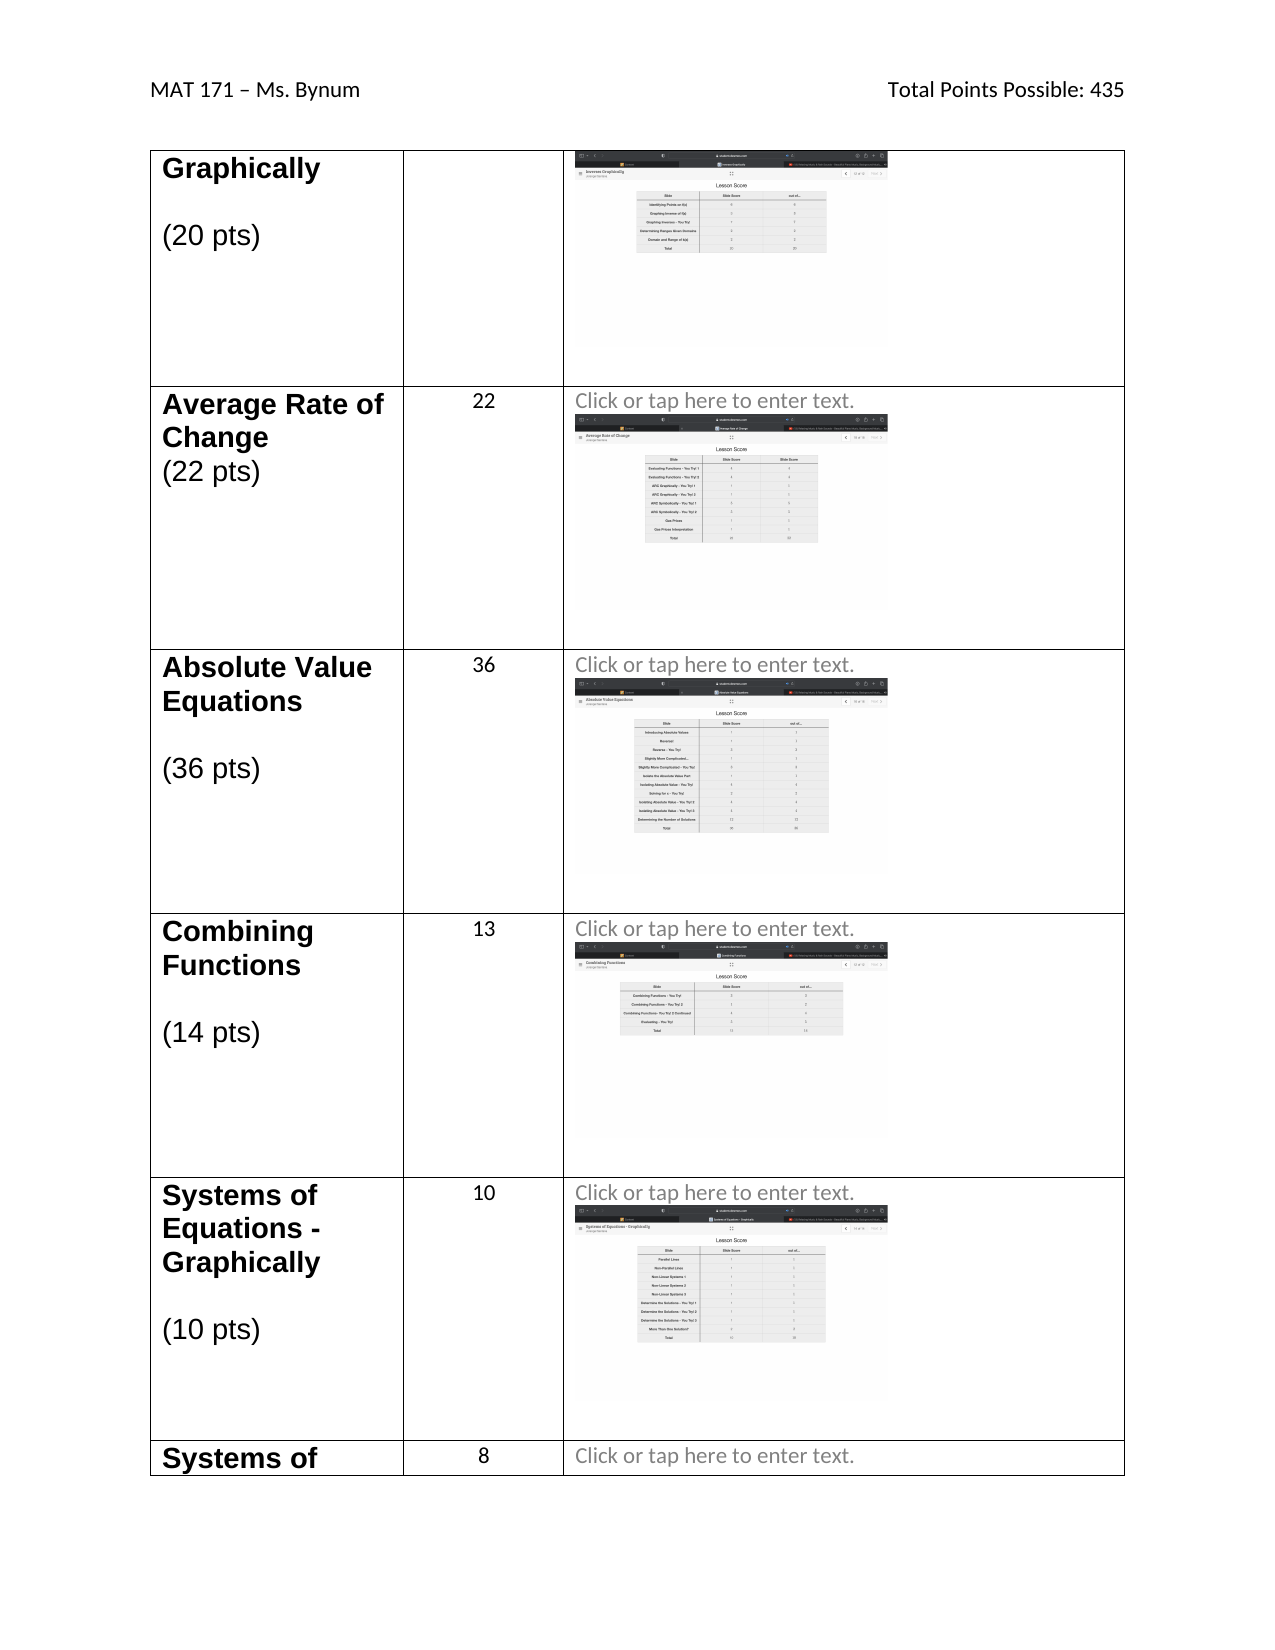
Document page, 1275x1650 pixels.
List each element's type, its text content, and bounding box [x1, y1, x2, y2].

table_cell [404, 151, 563, 386]
picture [575, 151, 888, 347]
picture [575, 414, 888, 610]
table_cell [564, 151, 1124, 386]
table_cell [404, 650, 563, 913]
table_cell [404, 1178, 563, 1440]
picture [575, 1205, 888, 1401]
table_cell [564, 914, 1124, 1177]
table_cell Systems of Equations - Graphically (10 pts) [151, 1178, 403, 1440]
table_cell [564, 1178, 1124, 1440]
table_cell Average Rate of Change (22 pts) [151, 387, 403, 649]
table_cell [564, 387, 1124, 649]
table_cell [151, 151, 403, 386]
picture [575, 942, 888, 1138]
table_cell Absolute Value Equations (36 pts) [151, 650, 403, 913]
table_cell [151, 1441, 403, 1475]
picture [575, 678, 888, 874]
table_cell [404, 914, 563, 1177]
table_cell [564, 1441, 1124, 1475]
table_cell [404, 387, 563, 649]
table_cell [564, 650, 1124, 913]
table_cell [404, 1441, 563, 1475]
table_cell Combining Functions (14 pts) [151, 914, 403, 1177]
